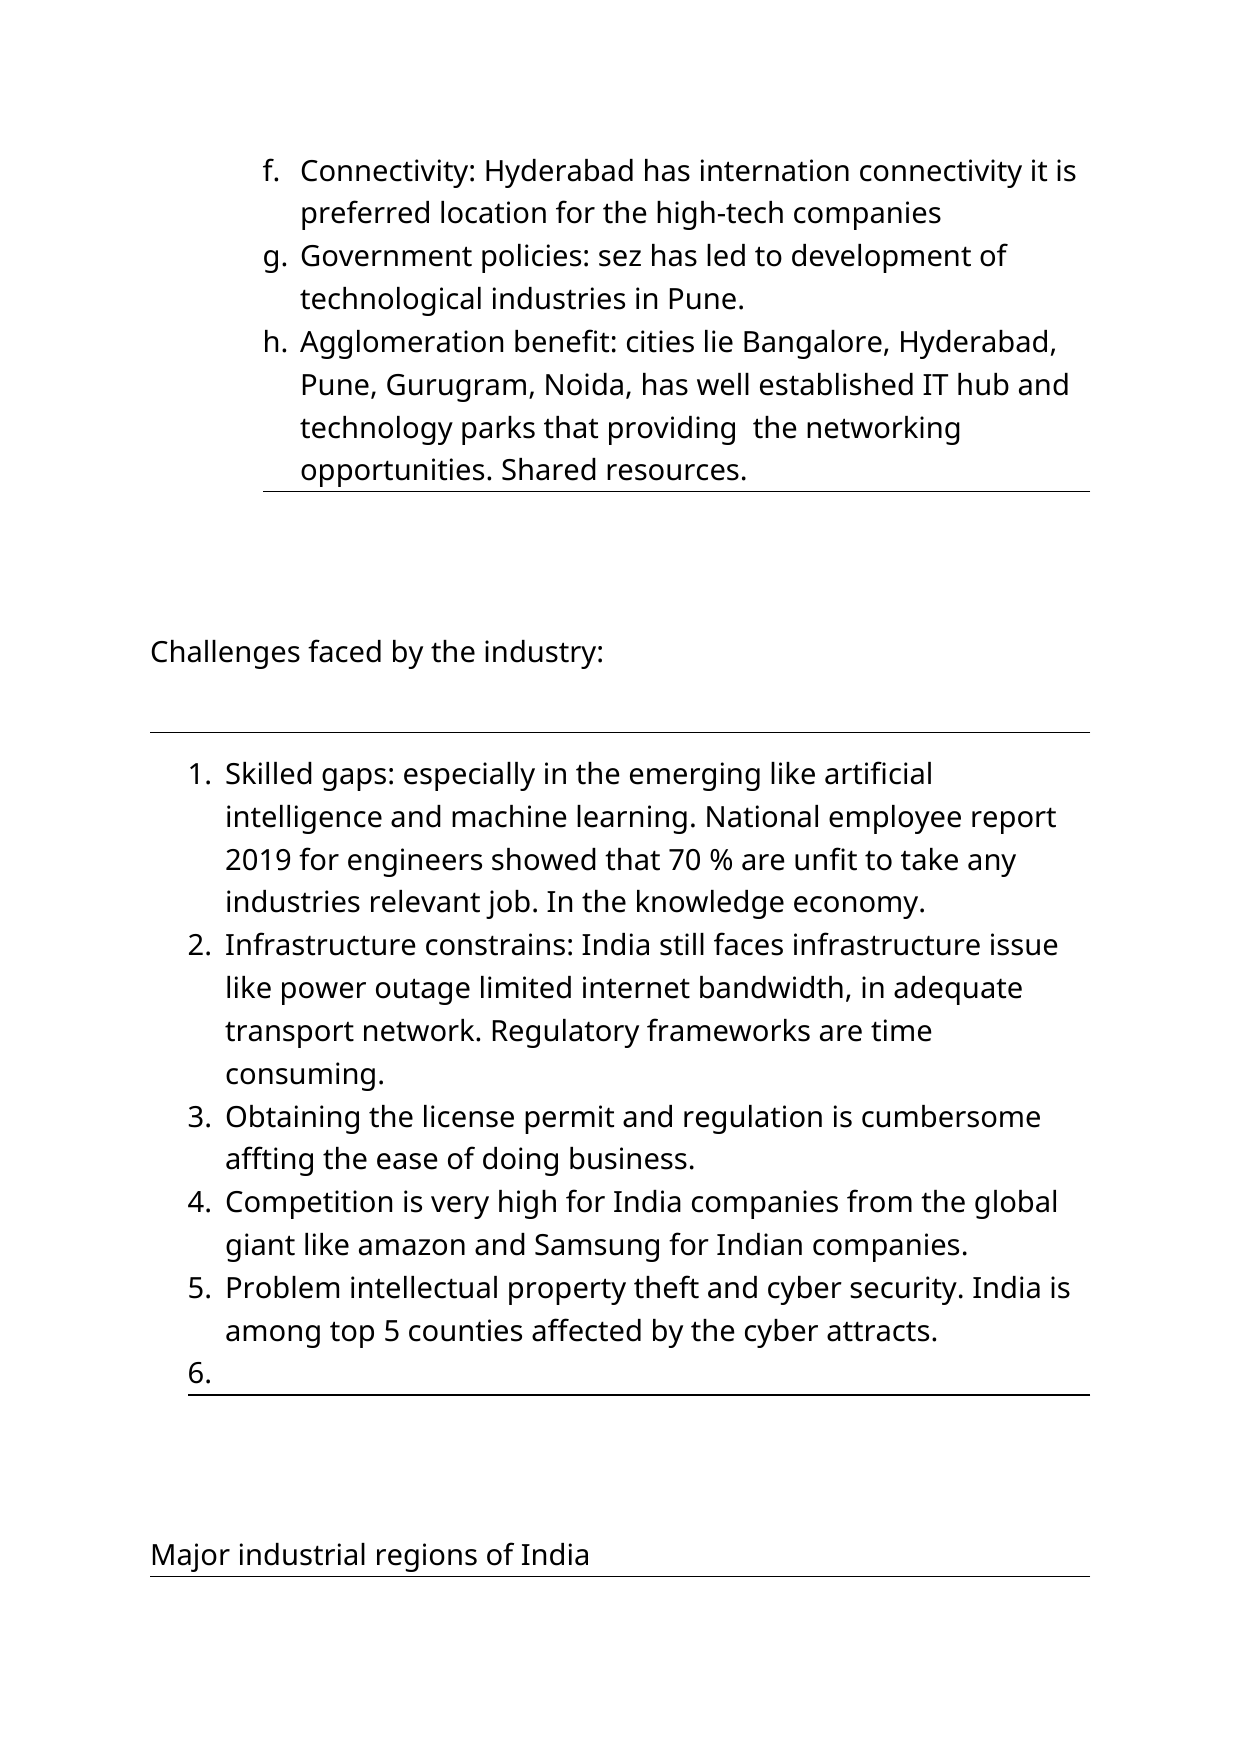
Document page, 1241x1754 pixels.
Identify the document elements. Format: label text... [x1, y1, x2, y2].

text Challenges faced by the industry: [150, 631, 1090, 671]
list Government policies: sez has led to development of technological industries in Pune. [262, 236, 1090, 318]
list Skilled gaps: especially in the emerging like artificial intelligence and machine learning. National employee report 2019 for engineers showed that 70 % are unfit to take any industries relevant job. In the knowledge economy. [187, 753, 1090, 921]
list Problem intellectual property theft and cyber security. India is among top 5 counties affected by the cyber attracts. [187, 1267, 1090, 1349]
text Major industrial regions of India [150, 1534, 1090, 1576]
list Connectivity: Hyderabad has internation connectivity it is preferred location for the high-tech companies [262, 150, 1090, 232]
list Competition is very high for India companies from the global giant like amazon and Samsung for Indian companies. [187, 1181, 1090, 1264]
list Infrastructure constrains: India still faces infrastructure issue like power outage limited internet bandwidth, in adequate transport network. Regulatory frameworks are time consuming. [187, 924, 1090, 1093]
list Obtaining the license permit and regulation is cumbersome affting the ease of doing business. [187, 1096, 1090, 1178]
list Agglomeration benefit: cities lie Bangalore, Hyderabad, Pune, Gurugram, Noida, has well established IT hub and technology parks that providing the networking opportunities. Shared resources. [262, 321, 1090, 492]
